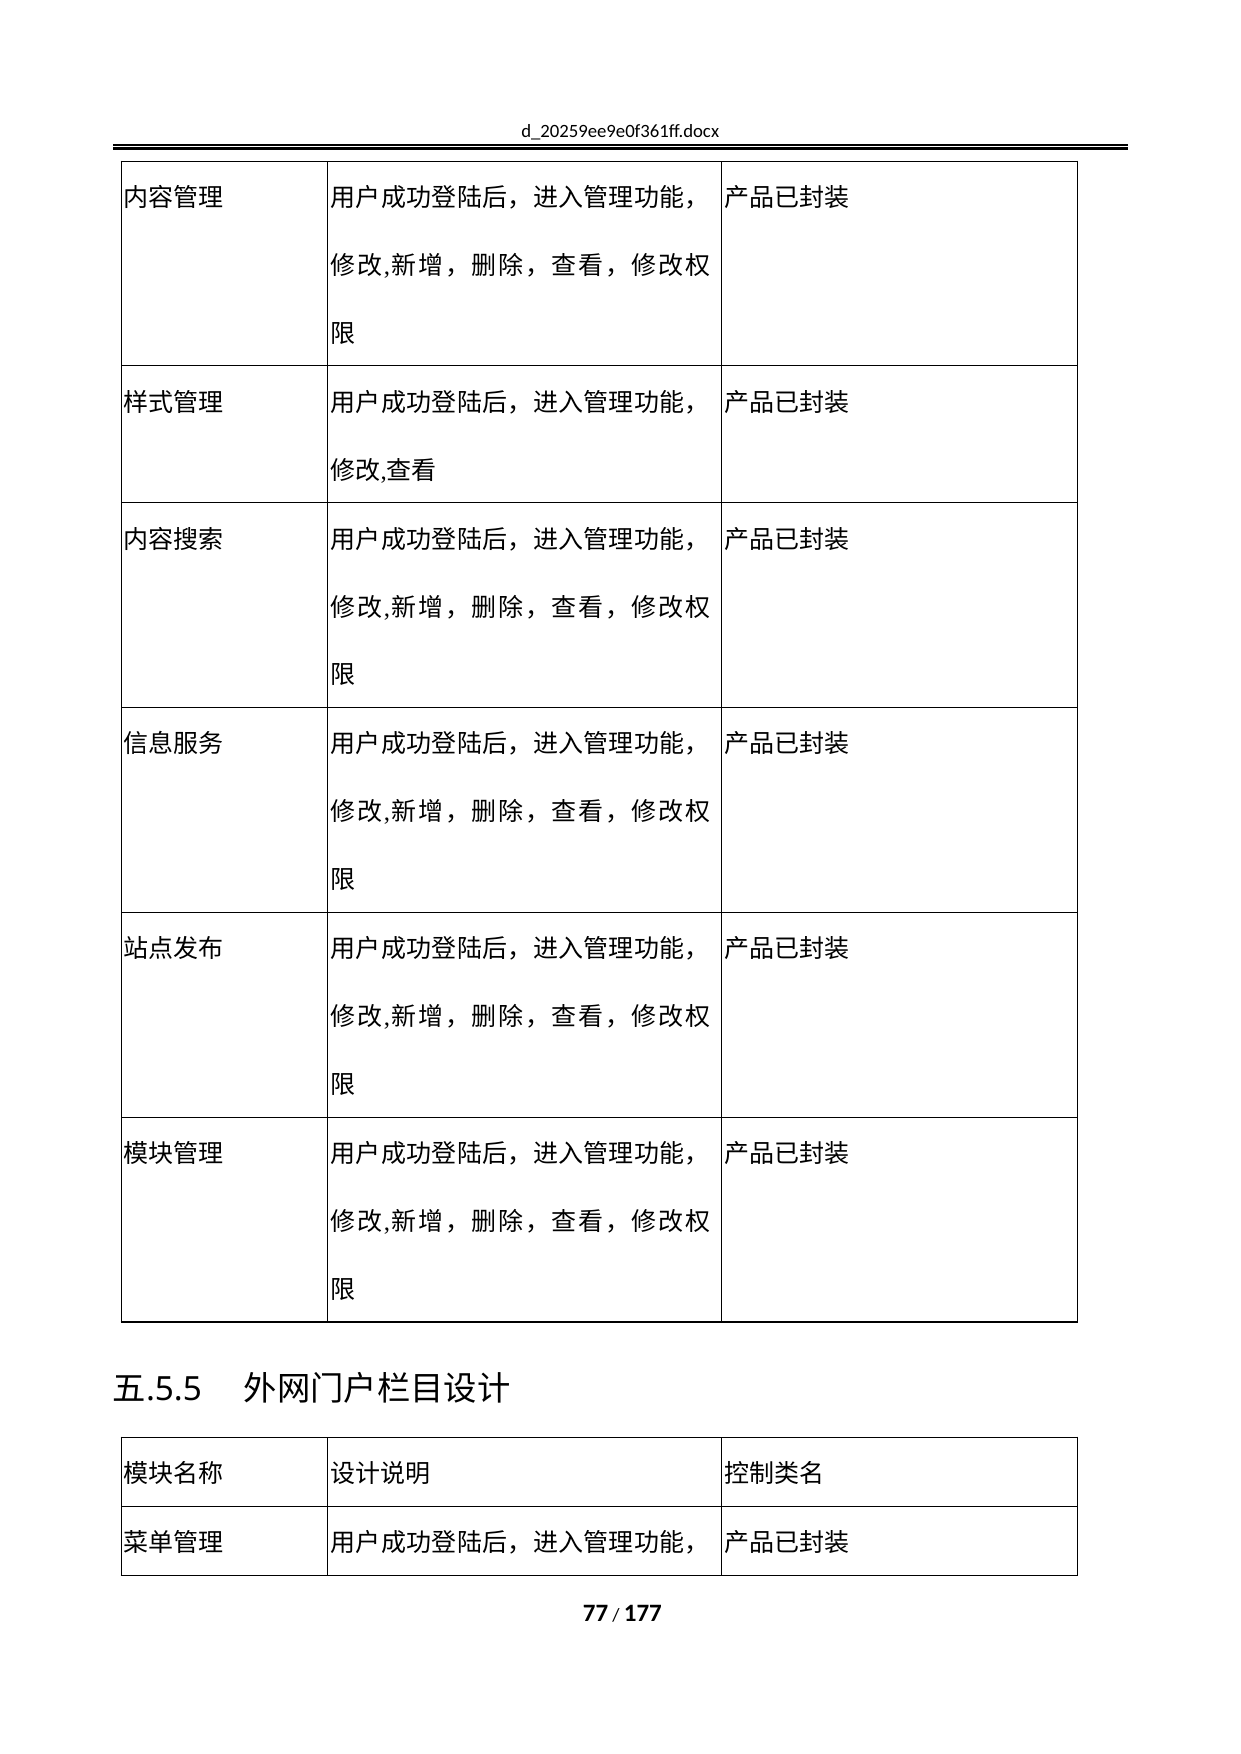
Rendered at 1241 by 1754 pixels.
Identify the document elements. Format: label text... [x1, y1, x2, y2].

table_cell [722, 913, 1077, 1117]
text 外网门户栏目设计 [112, 1352, 1128, 1419]
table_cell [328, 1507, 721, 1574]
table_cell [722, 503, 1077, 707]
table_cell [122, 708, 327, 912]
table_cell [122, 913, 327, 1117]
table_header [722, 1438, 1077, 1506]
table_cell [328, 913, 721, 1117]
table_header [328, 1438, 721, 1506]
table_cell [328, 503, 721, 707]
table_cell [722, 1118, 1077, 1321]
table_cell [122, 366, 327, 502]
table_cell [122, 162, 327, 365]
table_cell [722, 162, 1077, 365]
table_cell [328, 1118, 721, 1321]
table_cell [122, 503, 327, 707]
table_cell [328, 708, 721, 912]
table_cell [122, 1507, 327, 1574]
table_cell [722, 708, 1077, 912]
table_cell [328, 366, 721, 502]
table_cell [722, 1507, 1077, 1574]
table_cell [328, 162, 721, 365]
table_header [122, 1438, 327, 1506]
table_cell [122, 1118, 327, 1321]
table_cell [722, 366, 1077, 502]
